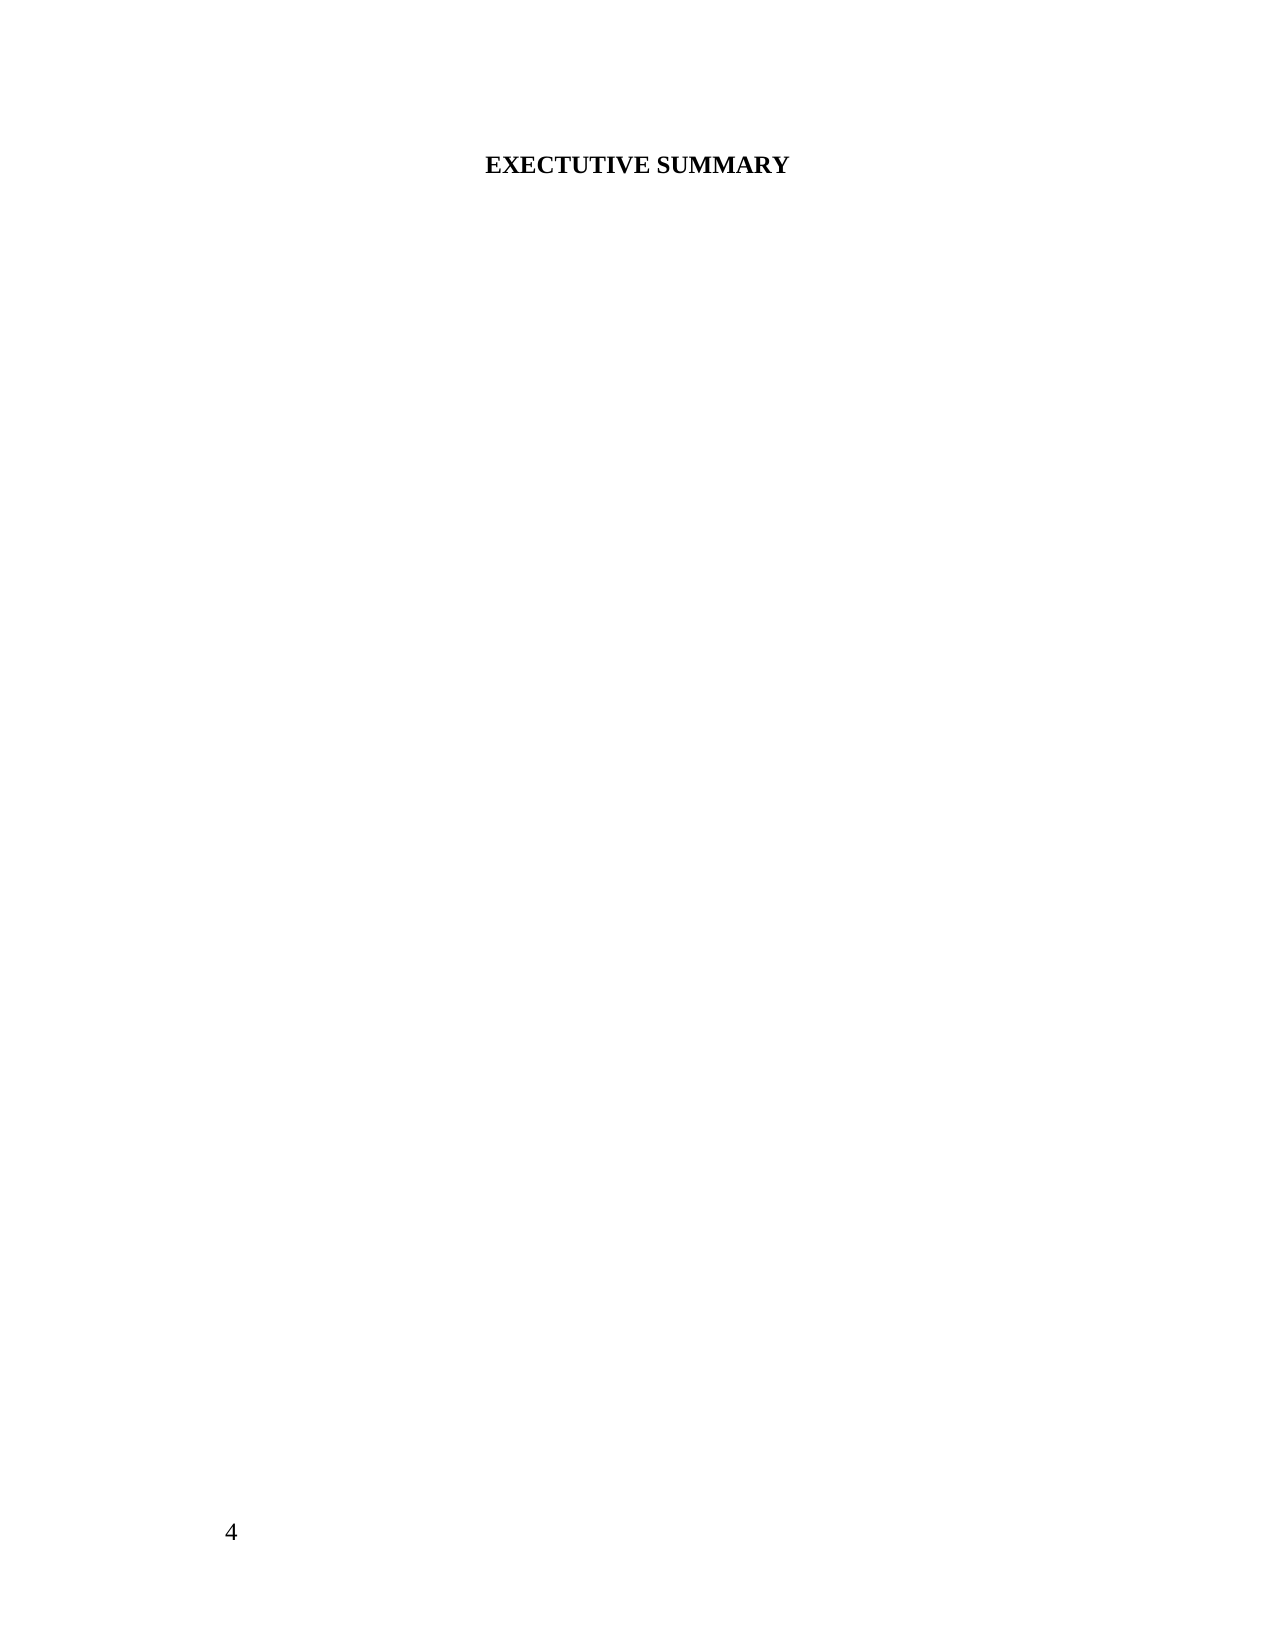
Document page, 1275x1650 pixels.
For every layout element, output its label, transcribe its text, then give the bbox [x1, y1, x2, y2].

subtitle EXECTUTIVE SUMMARY [150, 150, 1125, 179]
